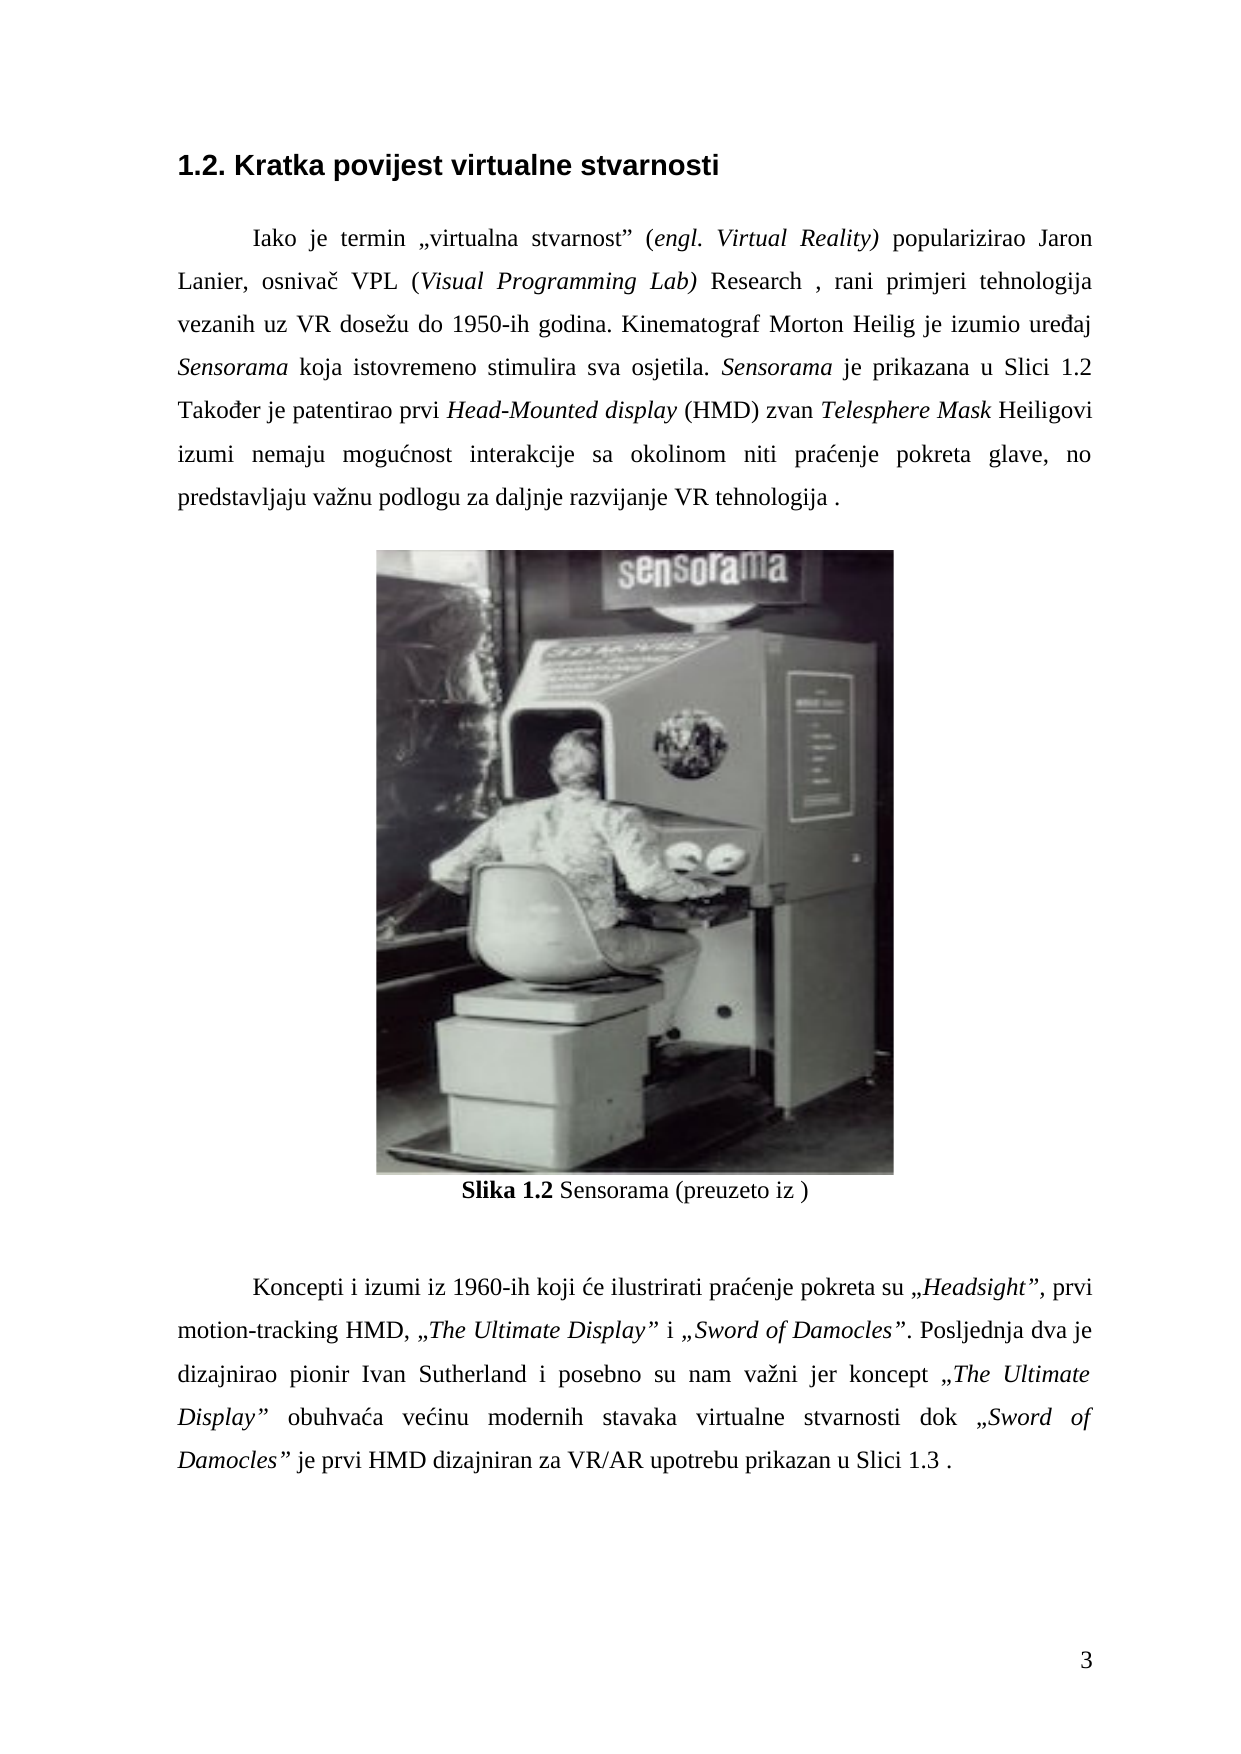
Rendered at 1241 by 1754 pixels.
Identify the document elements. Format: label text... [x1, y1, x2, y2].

subtitle 1.2. Kratka povijest virtualne stvarnosti [177, 148, 1092, 181]
picture [376, 550, 894, 1175]
text Iako je termin „virtualna stvarnost” (engl. Virtual Reality) popularizirao Jaron Lanier, osnivač VPL (Visual Programming Lab) Research [3], rani primjeri tehnologija vezanih uz VR dosežu do 1950-ih godina. Kinematograf Morton Heilig je izumio uređaj Sensorama koja istovremeno stimulira sva osjetila. Sensorama je prikazana u Slici 1.2 Također je patentirao prvi Head-Mounted display (HMD) zvan Telesphere Mask Heiligovi izumi nemaju mogućnost interakcije sa okolinom niti praćenje pokreta glave, no predstavljaju važnu podlogu za daljnje razvijanje VR tehnologija [2]. [177, 223, 1092, 511]
text Koncepti i izumi iz 1960-ih koji će ilustrirati praćenje pokreta su „Headsight”, prvi motion-tracking HMD, „The Ultimate Display” i „Sword of Damocles”. Posljednja dva je dizajnirao pionir Ivan Sutherland i posebno su nam važni jer koncept „The Ultimate Display” obuhvaća većinu modernih stavaka virtualne stvarnosti dok „Sword of Damocles” je prvi HMD dizajniran za VR/AR upotrebu prikazan u Slici 1.3 [5]. [177, 1272, 1092, 1474]
